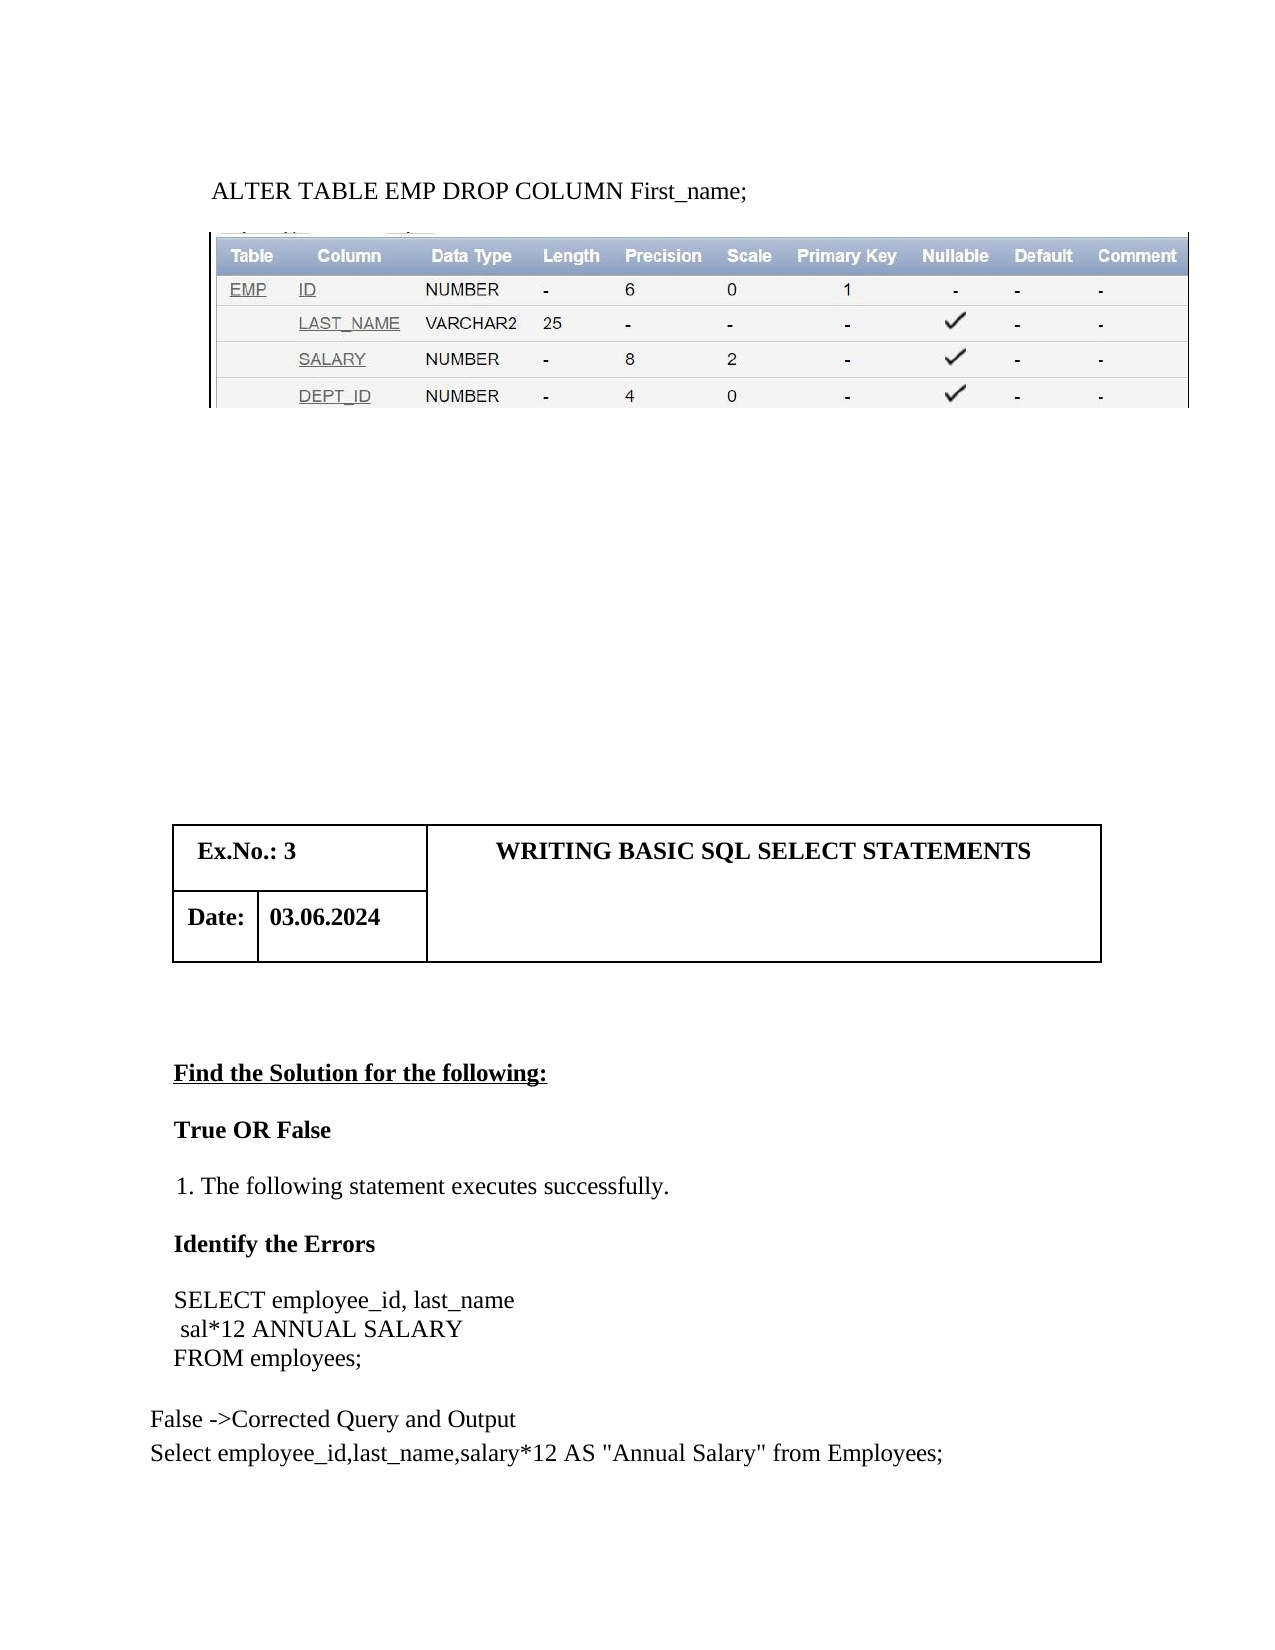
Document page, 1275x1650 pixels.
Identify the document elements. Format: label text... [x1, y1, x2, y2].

text ALTER TABLE EMP DROP COLUMN First_name; [211, 176, 1160, 205]
text Select employee_id,last_name,salary*12 AS "Annual Salary" from Employees; [150, 1438, 1160, 1467]
text Find the Solution for the following: [173, 1058, 1160, 1087]
text False ->Corrected Query and Output [150, 1404, 1160, 1433]
subtitle Identify the Errors [173, 1229, 1160, 1258]
subtitle True OR False [173, 1115, 1160, 1143]
table_header Ex.No.: 3 [174, 826, 426, 890]
picture [211, 232, 1188, 408]
text FROM employees; [173, 1343, 1160, 1372]
list The following statement executes successfully. [176, 1171, 1160, 1200]
table_cell 03.06.2024 [259, 892, 426, 961]
table_cell Date: [174, 892, 257, 961]
text SELECT employee_id, last_name sal*12 ANNUAL SALARY [174, 1285, 518, 1343]
table_header WRITING BASIC SQL SELECT STATEMENTS [428, 826, 1100, 961]
